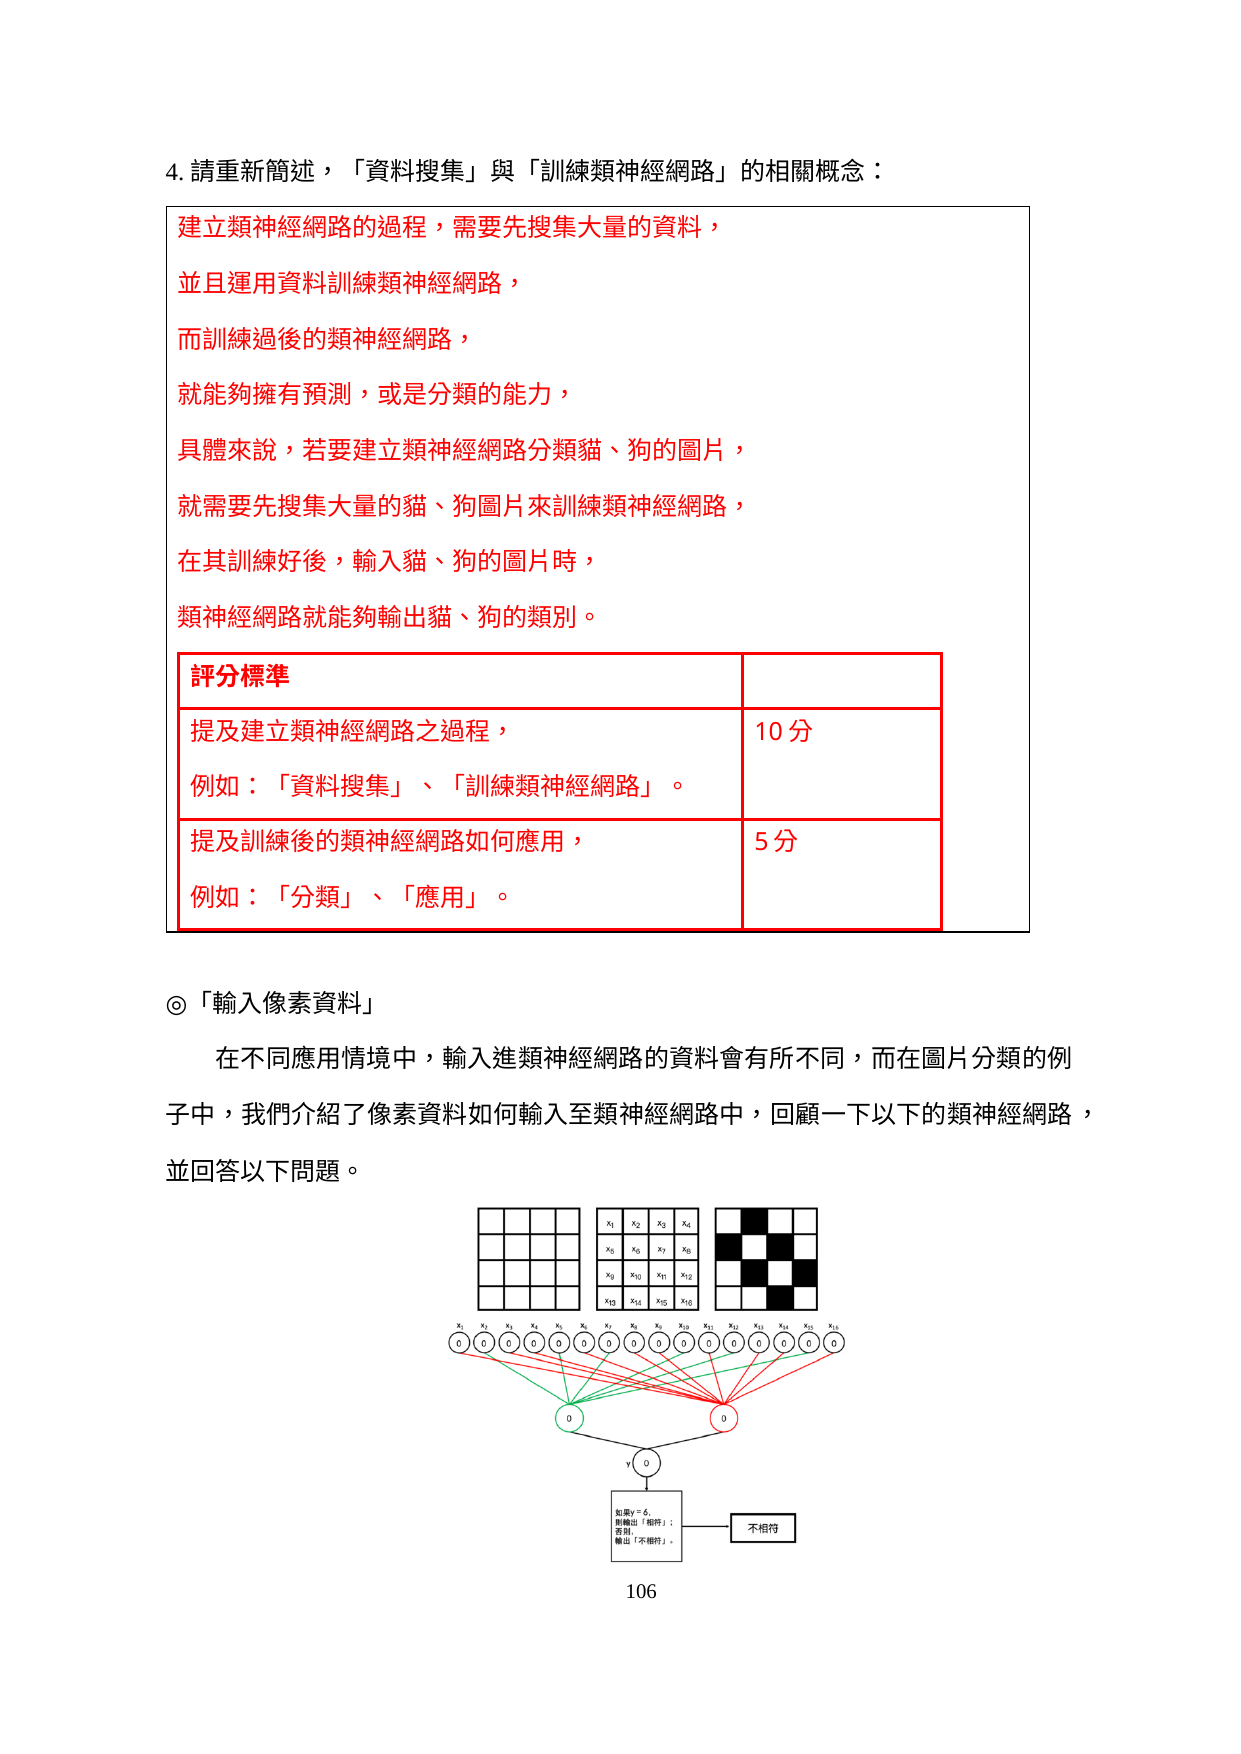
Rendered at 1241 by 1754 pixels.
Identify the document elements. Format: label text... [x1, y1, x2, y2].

text 在不同應用情境中，輸入進類神經網路的資料會有所不同，而在圖片分類的例子中，我們介紹了像素資料如何輸入至類神經網路中，回顧一下以下的類神經網路，並回答以下問題。 [165, 1038, 1075, 1188]
picture [433, 1206, 857, 1572]
table_header 建立類神經網路的過程，需要先搜集大量的資料， 並且運用資料訓練類神經網路， 而訓練過後的類神經網路， 就能夠擁有預測，或是分類的能力， 具體來說，若要建立類神經網路分類貓、狗的圖片， 就需要先搜集大量的貓、狗圖片來訓練類神經網路， 在其訓練好後，輸入貓、狗的圖片時， 類神經網路就能夠輸出貓、狗的類別。 [167, 207, 1029, 931]
text 4. 請重新簡述，「資料搜集」與「訓練類神經網路」的相關概念： [165, 151, 1075, 188]
text ◎「輸入像素資料」 [165, 983, 1075, 1020]
